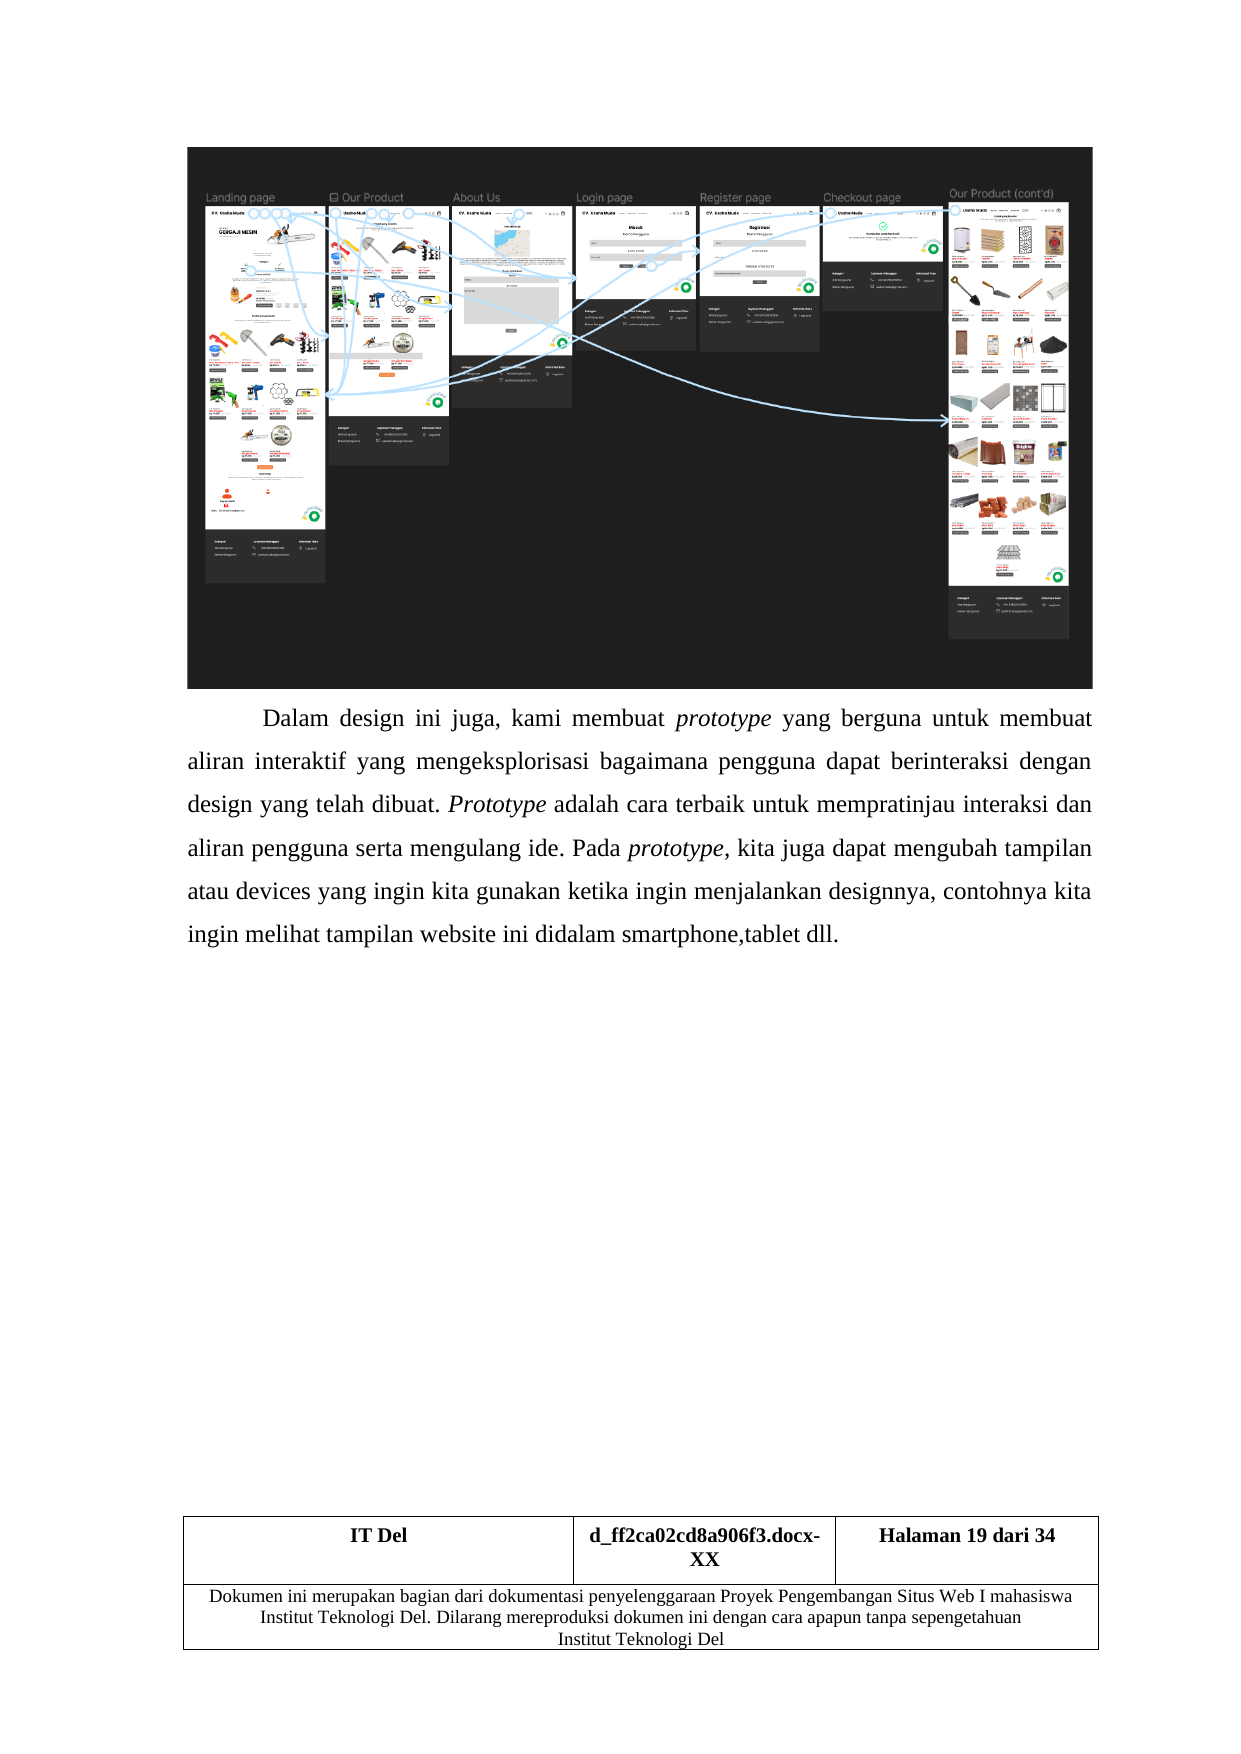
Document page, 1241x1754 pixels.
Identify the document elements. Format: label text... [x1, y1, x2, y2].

picture [187, 147, 1093, 689]
text Dalam design ini juga, kami membuat prototype yang berguna untuk membuat aliran interaktif yang mengeksplorisasi bagaimana pengguna dapat berinteraksi dengan design yang telah dibuat. Prototype adalah cara terbaik untuk mempratinjau interaksi dan aliran pengguna serta mengulang ide. Pada prototype, kita juga dapat mengubah tampilan atau devices yang ingin kita gunakan ketika ingin menjalankan designnya, contohnya kita ingin melihat tampilan website ini didalam smartphone,tablet dll. [187, 703, 1092, 948]
